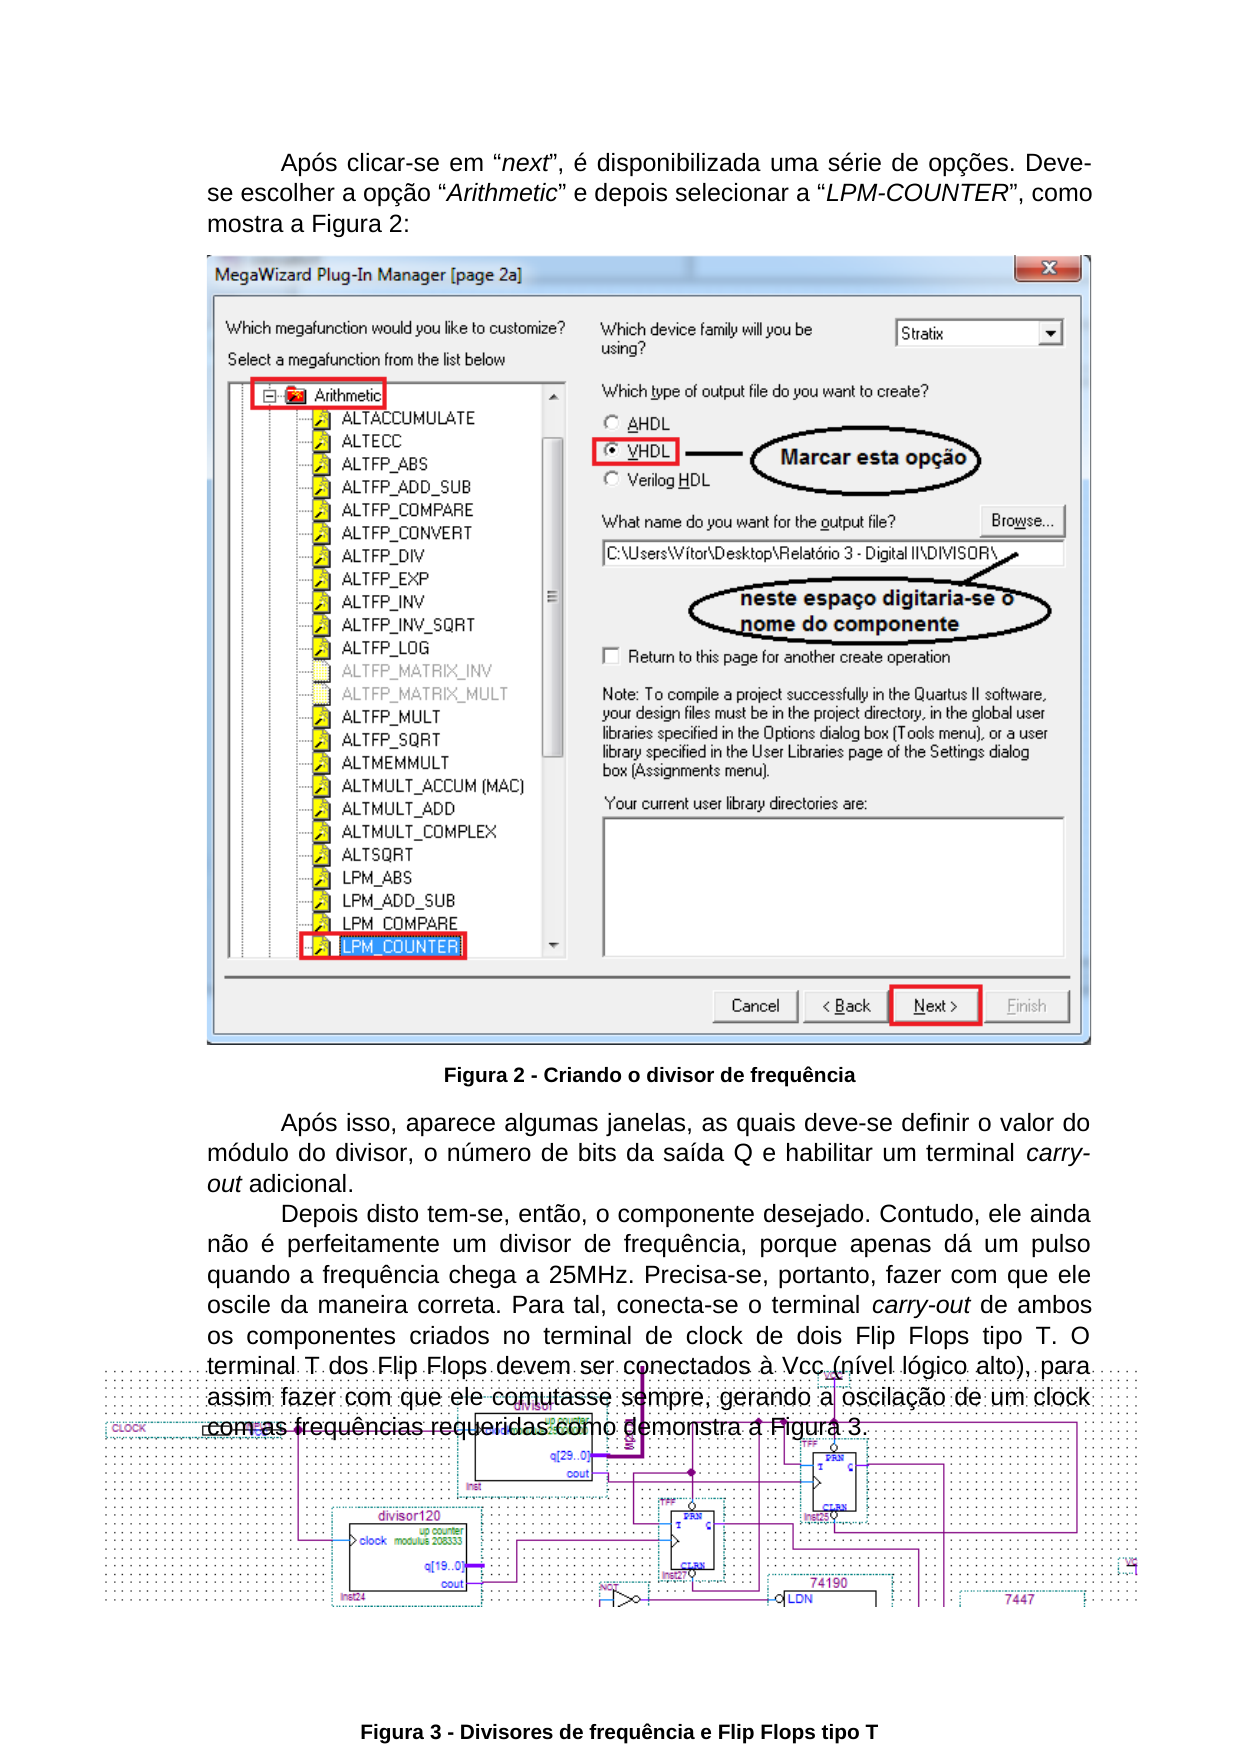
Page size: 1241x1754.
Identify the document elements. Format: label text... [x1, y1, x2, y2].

text Figura 2 - Criando o divisor de frequência [207, 1063, 1092, 1087]
picture [103, 1366, 1138, 1607]
picture [206, 255, 1092, 1045]
text Após isso, aparece algumas janelas, as quais deve-se definir o valor do módulo do divisor, o número de bits da saída Q e habilitar um terminal carry-out adicional. [207, 1108, 1092, 1197]
text Depois disto tem-se, então, o componente desejado. Contudo, ele ainda não é perfeitamente um divisor de frequência, porque apenas dá um pulso quando a frequência chega a 25MHz. Precisa-se, portanto, fazer com que ele oscile da maneira correta. Para tal, conecta-se o terminal carry-out de ambos os componentes criados no terminal de clock de dois Flip Flops tipo T. O terminal T dos Flip Flops devem ser conectados à Vcc (nível lógico alto), para assim fazer com que ele comutasse sempre, gerando a oscilação de um clock com as frequências requeridas como demonstra a Figura 3. [207, 1199, 1092, 1441]
text Após clicar-se em “next”, é disponibilizada uma série de opções. Deve-se escolher a opção “Arithmetic” e depois selecionar a “LPM-COUNTER”, como mostra a Figura 2: [207, 148, 1092, 237]
